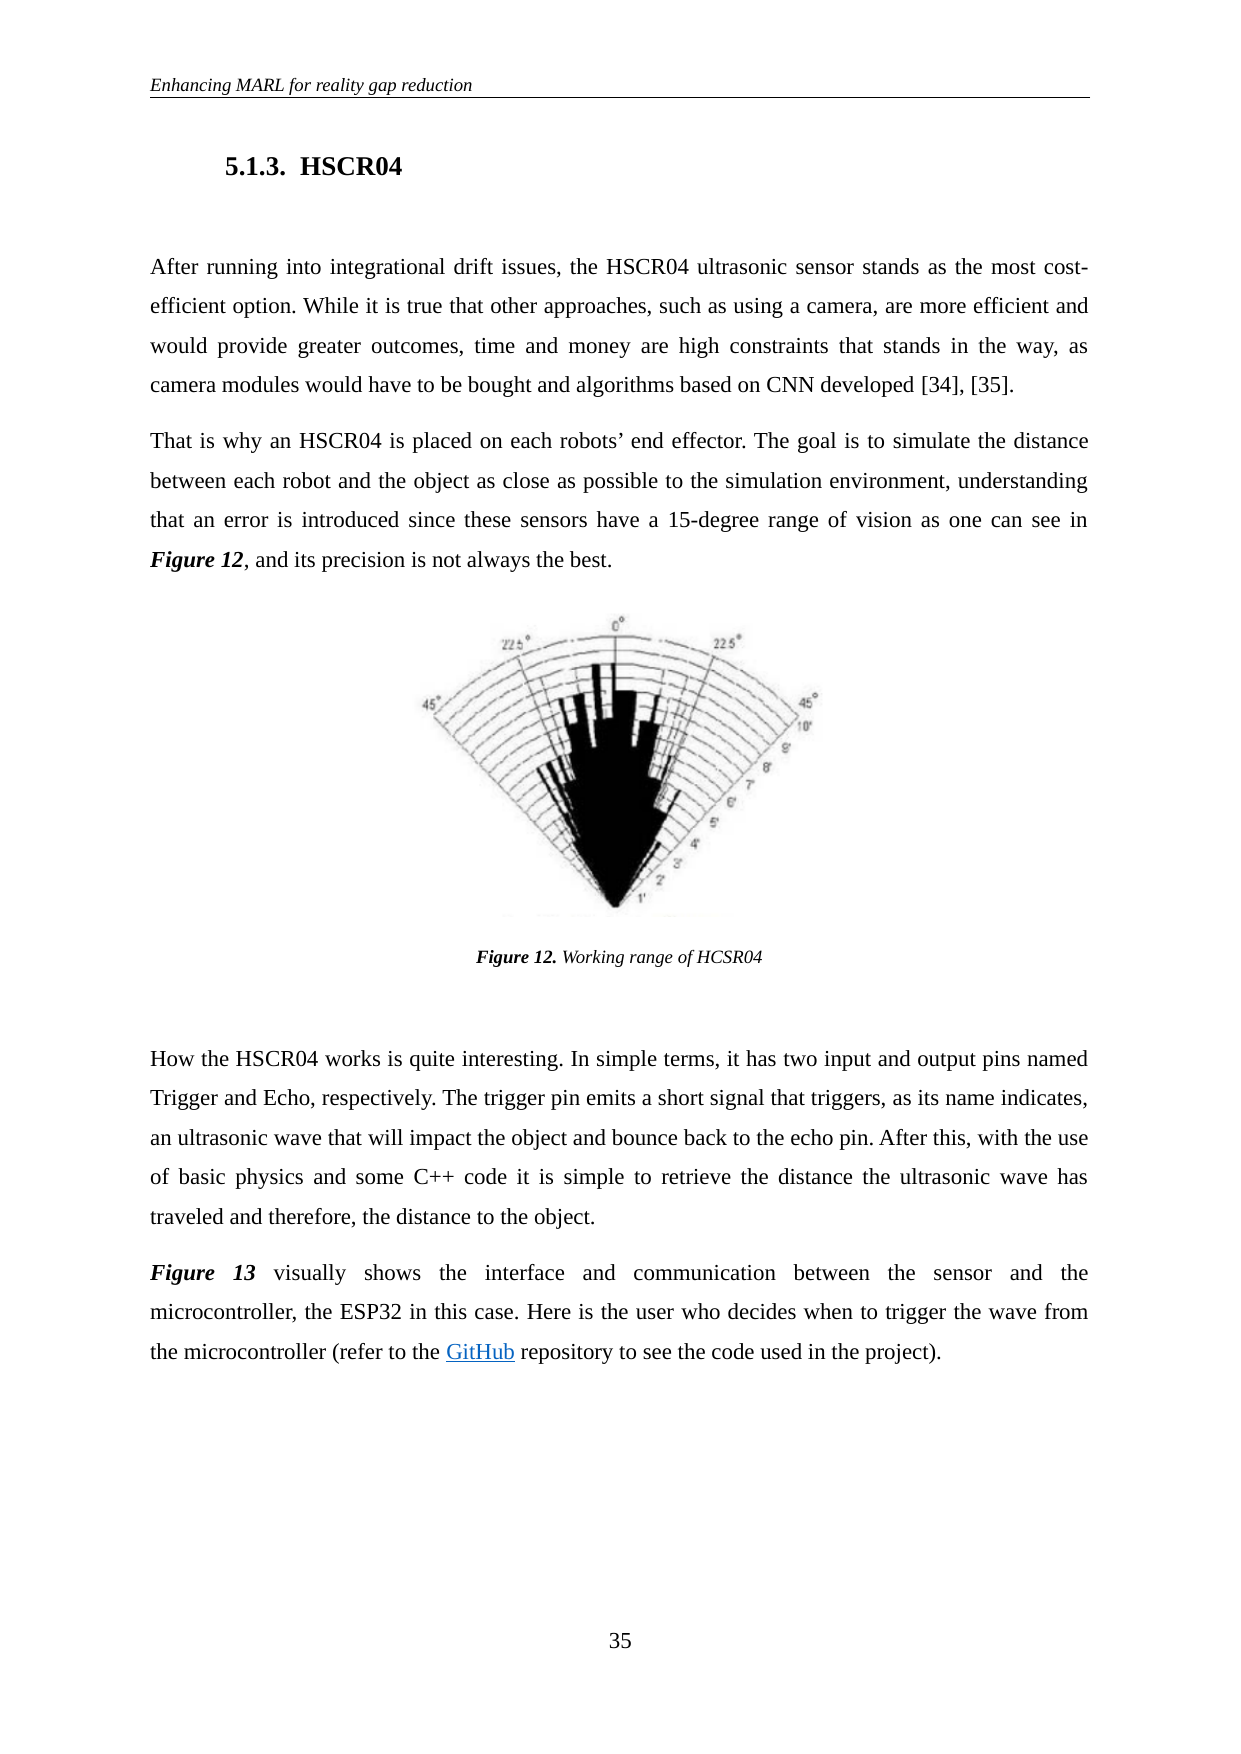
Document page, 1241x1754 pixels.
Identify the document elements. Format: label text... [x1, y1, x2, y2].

picture [403, 602, 837, 917]
text After running into integrational drift issues, the HSCR04 ultrasonic sensor stands as the most cost-efficient option. While it is true that other approaches, such as using a camera, are more efficient and would provide greater outcomes, time and money are high constraints that stands in the way, as camera modules would have to be bought and algorithms based on CNN developed [34], [35]. [150, 253, 1090, 398]
text How the HSCR04 works is quite interesting. In simple terms, it has two input and output pins named Trigger and Echo, respectively. The trigger pin emits a short signal that triggers, as its name indicates, an ultrasonic wave that will impact the object and bounce back to the echo pin. After this, with the use of basic physics and some C++ code it is simple to retrieve the distance the ultrasonic wave has traveled and therefore, the distance to the object. [150, 1045, 1090, 1229]
subtitle HSCR04 [225, 150, 1090, 181]
text That is why an HSCR04 is placed on each robots’ end effector. The goal is to simulate the distance between each robot and the object as close as possible to the simulation environment, understanding that an error is introduced since these sensors have a 15-degree range of vision as one can see in Figure 12, and its precision is not always the best. [150, 427, 1090, 572]
text Figure 13 visually shows the interface and communication between the sensor and the microcontroller, the ESP32 in this case. Here is the user who decides when to trigger the wave from the microcontroller (refer to the GitHub repository to see the code used in the project). [150, 1259, 1090, 1364]
text Figure 12. Working range of HCSR04 [150, 946, 1090, 968]
